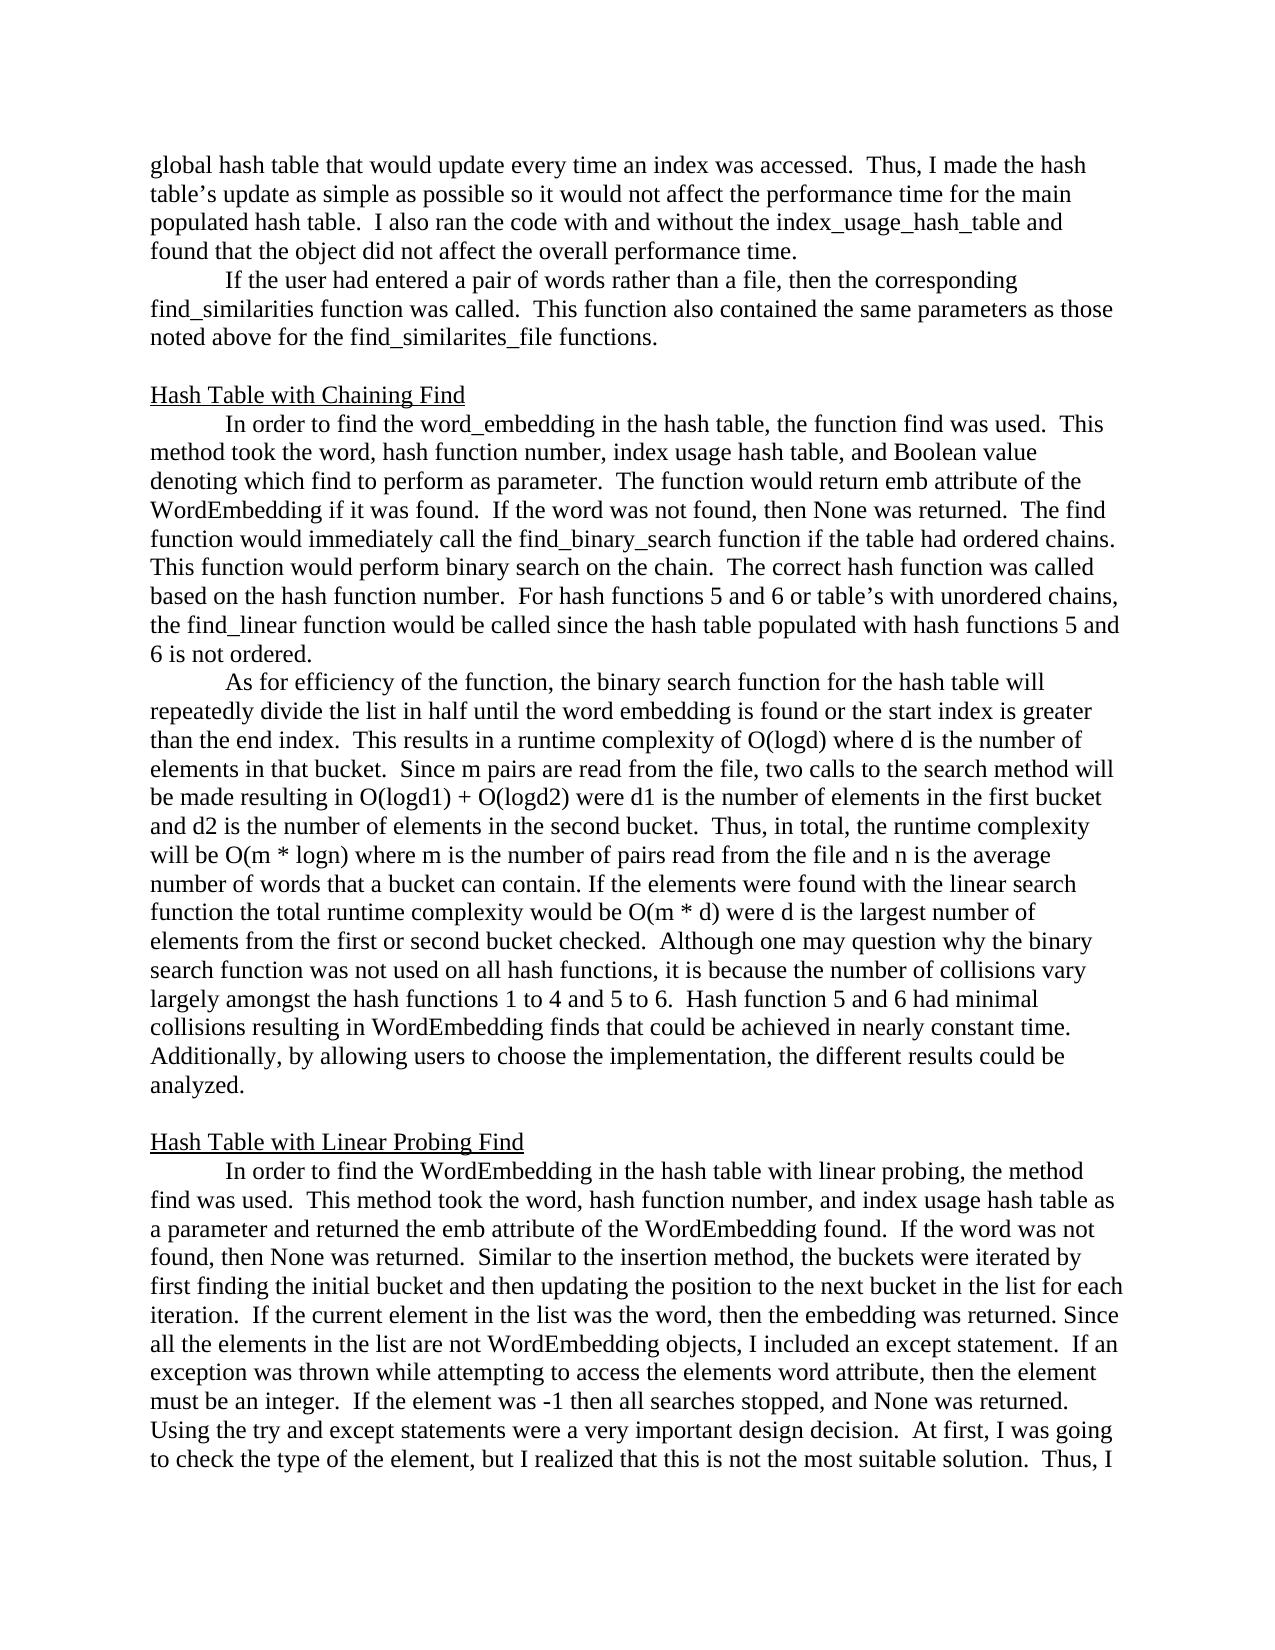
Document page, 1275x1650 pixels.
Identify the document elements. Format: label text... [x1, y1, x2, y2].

text If the user had entered a pair of words rather than a file, then the corresponding find_similarities function was called. This function also contained the same parameters as those noted above for the find_similarites_file functions. [150, 265, 1125, 351]
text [150, 150, 1125, 265]
text As for efficiency of the function, the binary search function for the hash table will repeatedly divide the list in half until the word embedding is found or the start index is greater than the end index. This results in a runtime complexity of O(logd) where d is the number of elements in that bucket. Since m pairs are read from the file, two calls to the search method will be made resulting in O(logd1) + O(logd2) were d1 is the number of elements in the first bucket and d2 is the number of elements in the second bucket. Thus, in total, the runtime complexity will be O(m * logn) where m is the number of pairs read from the file and n is the average number of words that a bucket can contain. If the elements were found with the linear search function the total runtime complexity would be O(m * d) were d is the largest number of elements from the first or second bucket checked. Although one may question why the binary search function was not used on all hash functions, it is because the number of collisions vary largely amongst the hash functions 1 to 4 and 5 to 6. Hash function 5 and 6 had minimal collisions resulting in WordEmbedding finds that could be achieved in nearly constant time. Additionally, by allowing users to choose the implementation, the different results could be analyzed. [150, 667, 1125, 1099]
text Hash Table with Chaining Find [150, 380, 1125, 409]
text Hash Table with Linear Probing Find [150, 1127, 1125, 1156]
text In order to find the word_embedding in the hash table, the function find was used. This method took the word, hash function number, index usage hash table, and Boolean value denoting which find to perform as parameter. The function would return emb attribute of the WordEmbedding if it was found. If the word was not found, then None was returned. The find function would immediately call the find_binary_search function if the table had ordered chains. This function would perform binary search on the chain. The correct hash function was called based on the hash function number. For hash functions 5 and 6 or table’s with unordered chains, the find_linear function would be called since the hash table populated with hash functions 5 and 6 is not ordered. [150, 409, 1125, 667]
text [150, 1156, 1125, 1472]
